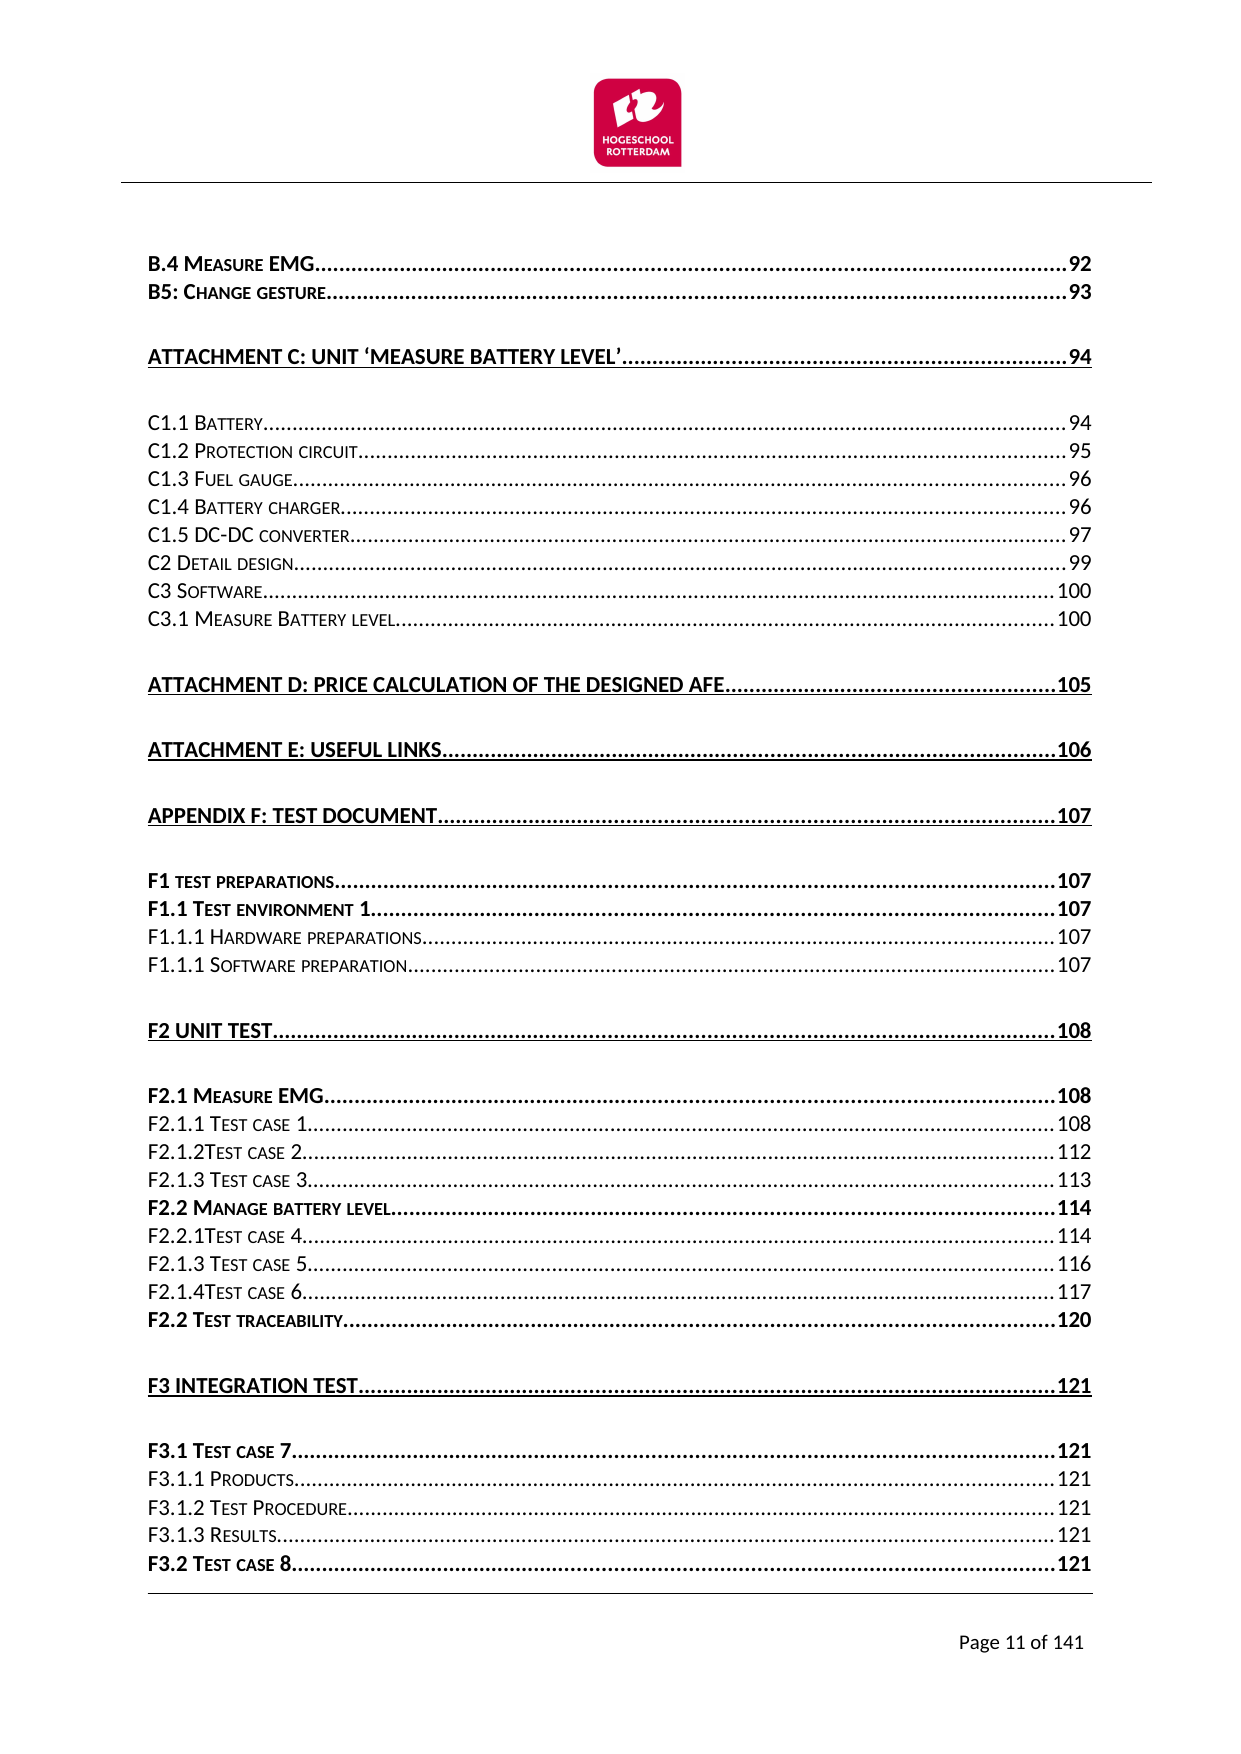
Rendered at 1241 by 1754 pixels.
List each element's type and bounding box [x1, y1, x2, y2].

picture [590, 73, 685, 173]
